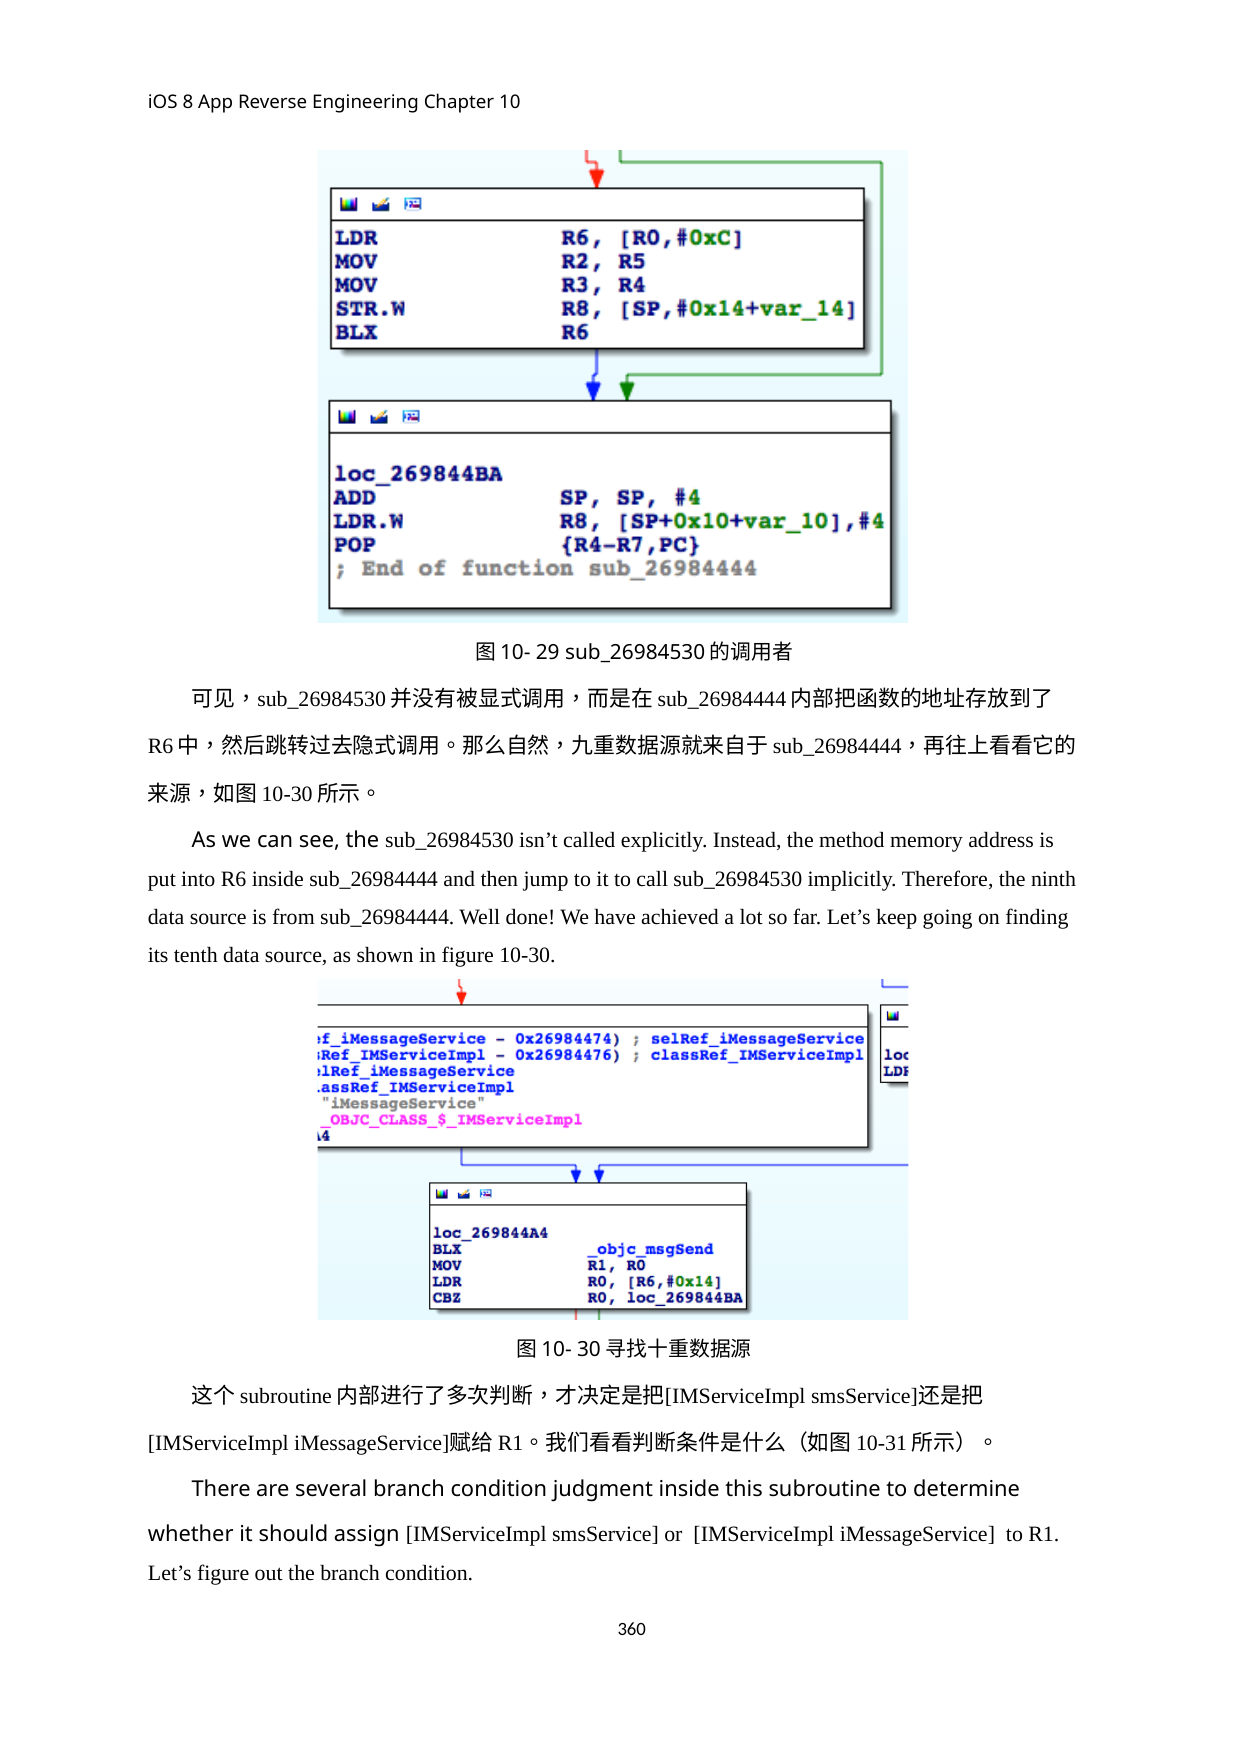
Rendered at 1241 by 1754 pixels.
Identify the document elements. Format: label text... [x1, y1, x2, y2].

text 可见，sub_26984530并没有被显式调用，而是在sub_26984444内部把函数的地址存放到了R6中，然后跳转过去隐式调用。那么自然，九重数据源就来自于sub_26984444，再往上看看它的来源，如图10-30所示。 [148, 681, 1078, 808]
picture [317, 150, 909, 623]
text 图10- 30 寻找十重数据源 [148, 1332, 1078, 1363]
text 这个subroutine内部进行了多次判断，才决定是把[IMServiceImpl smsService]还是把[IMServiceImpl iMessageService]赋给R1。我们看看判断条件是什么（如图10-31所示）。 [148, 1378, 1078, 1457]
text 图10- 29 sub_26984530的调用者 [148, 636, 1078, 666]
text As we can see, the sub_26984530 isn’t called explicitly. Instead, the method memory address is put into R6 inside sub_26984444 and then jump to it to call sub_26984530 implicitly. Therefore, the ninth data source is from sub_26984444. Well done! We have achieved a lot so far. Let’s keep going on finding its tenth data source, as shown in figure 10-30. [148, 823, 1078, 967]
text There are several branch condition judgment inside this subroutine to determine whether it should assign [IMServiceImpl smsService] or [IMServiceImpl iMessageService] to R1. Let’s figure out the branch condition. [148, 1473, 1078, 1585]
picture [317, 979, 909, 1320]
